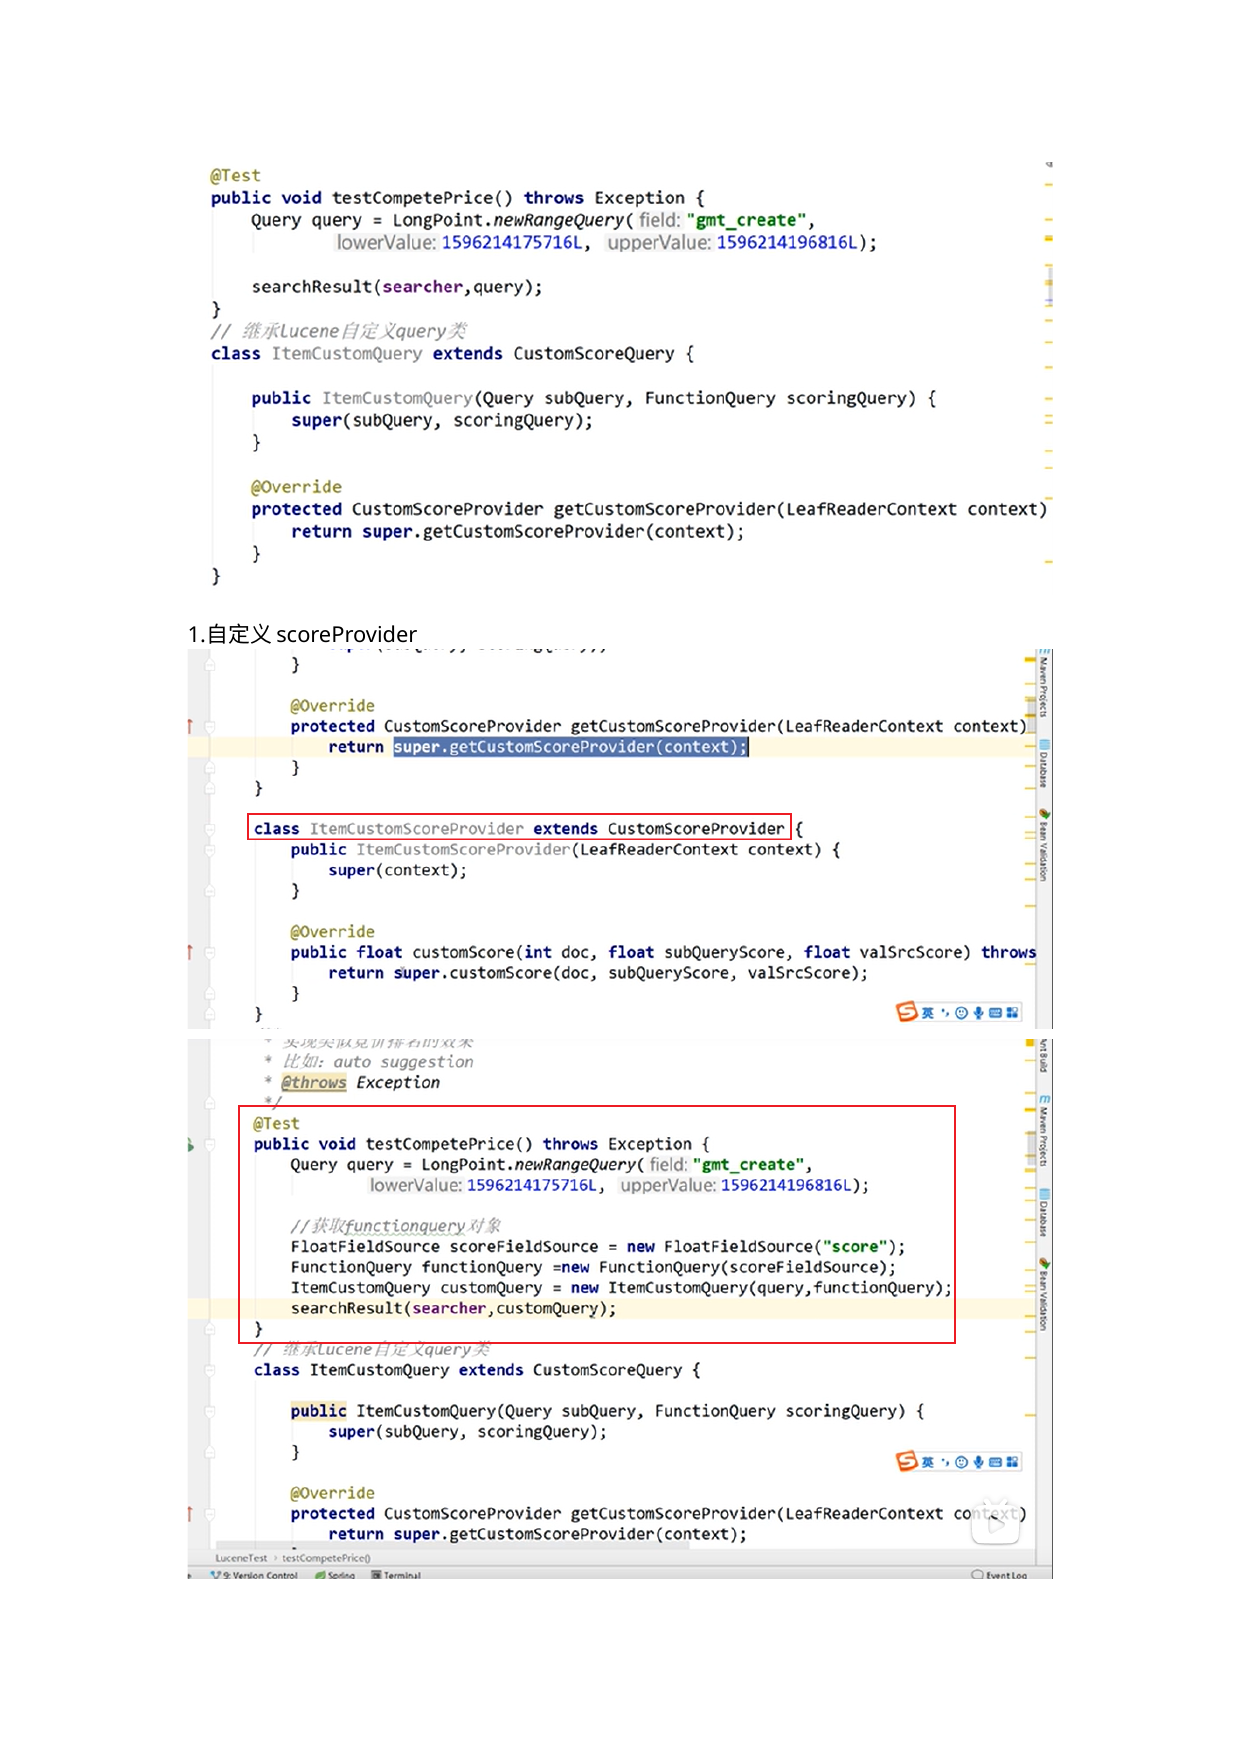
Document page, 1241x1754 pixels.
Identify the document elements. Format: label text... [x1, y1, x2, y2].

picture [187, 649, 1053, 1029]
picture [187, 1039, 1053, 1579]
picture [187, 162, 1053, 595]
text 1.自定义scoreProvider [187, 617, 1053, 649]
